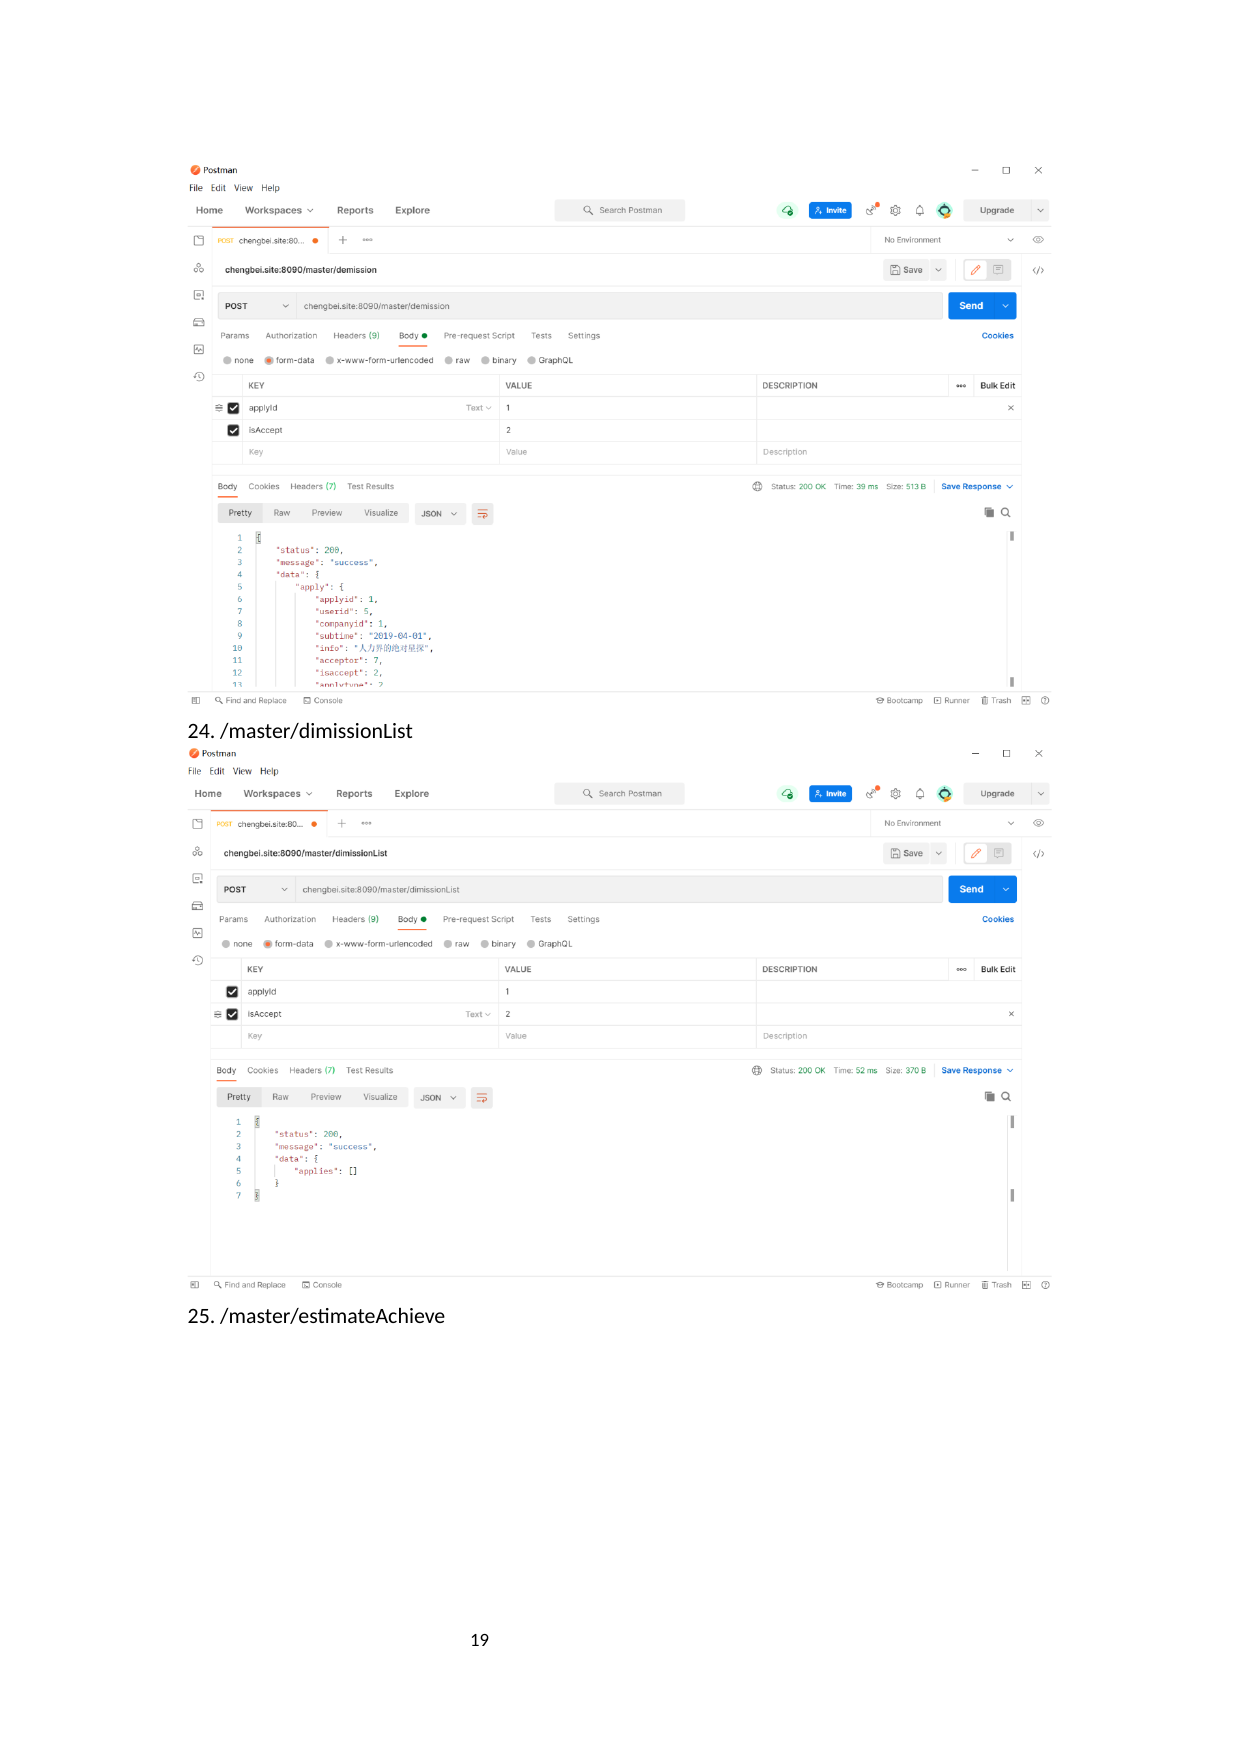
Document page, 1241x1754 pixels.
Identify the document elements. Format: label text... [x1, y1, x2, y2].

picture [187, 747, 1052, 1290]
picture [187, 162, 1052, 706]
list /master/estimateAchieve [187, 1299, 1053, 1332]
list /master/dimissionList [187, 714, 1053, 747]
